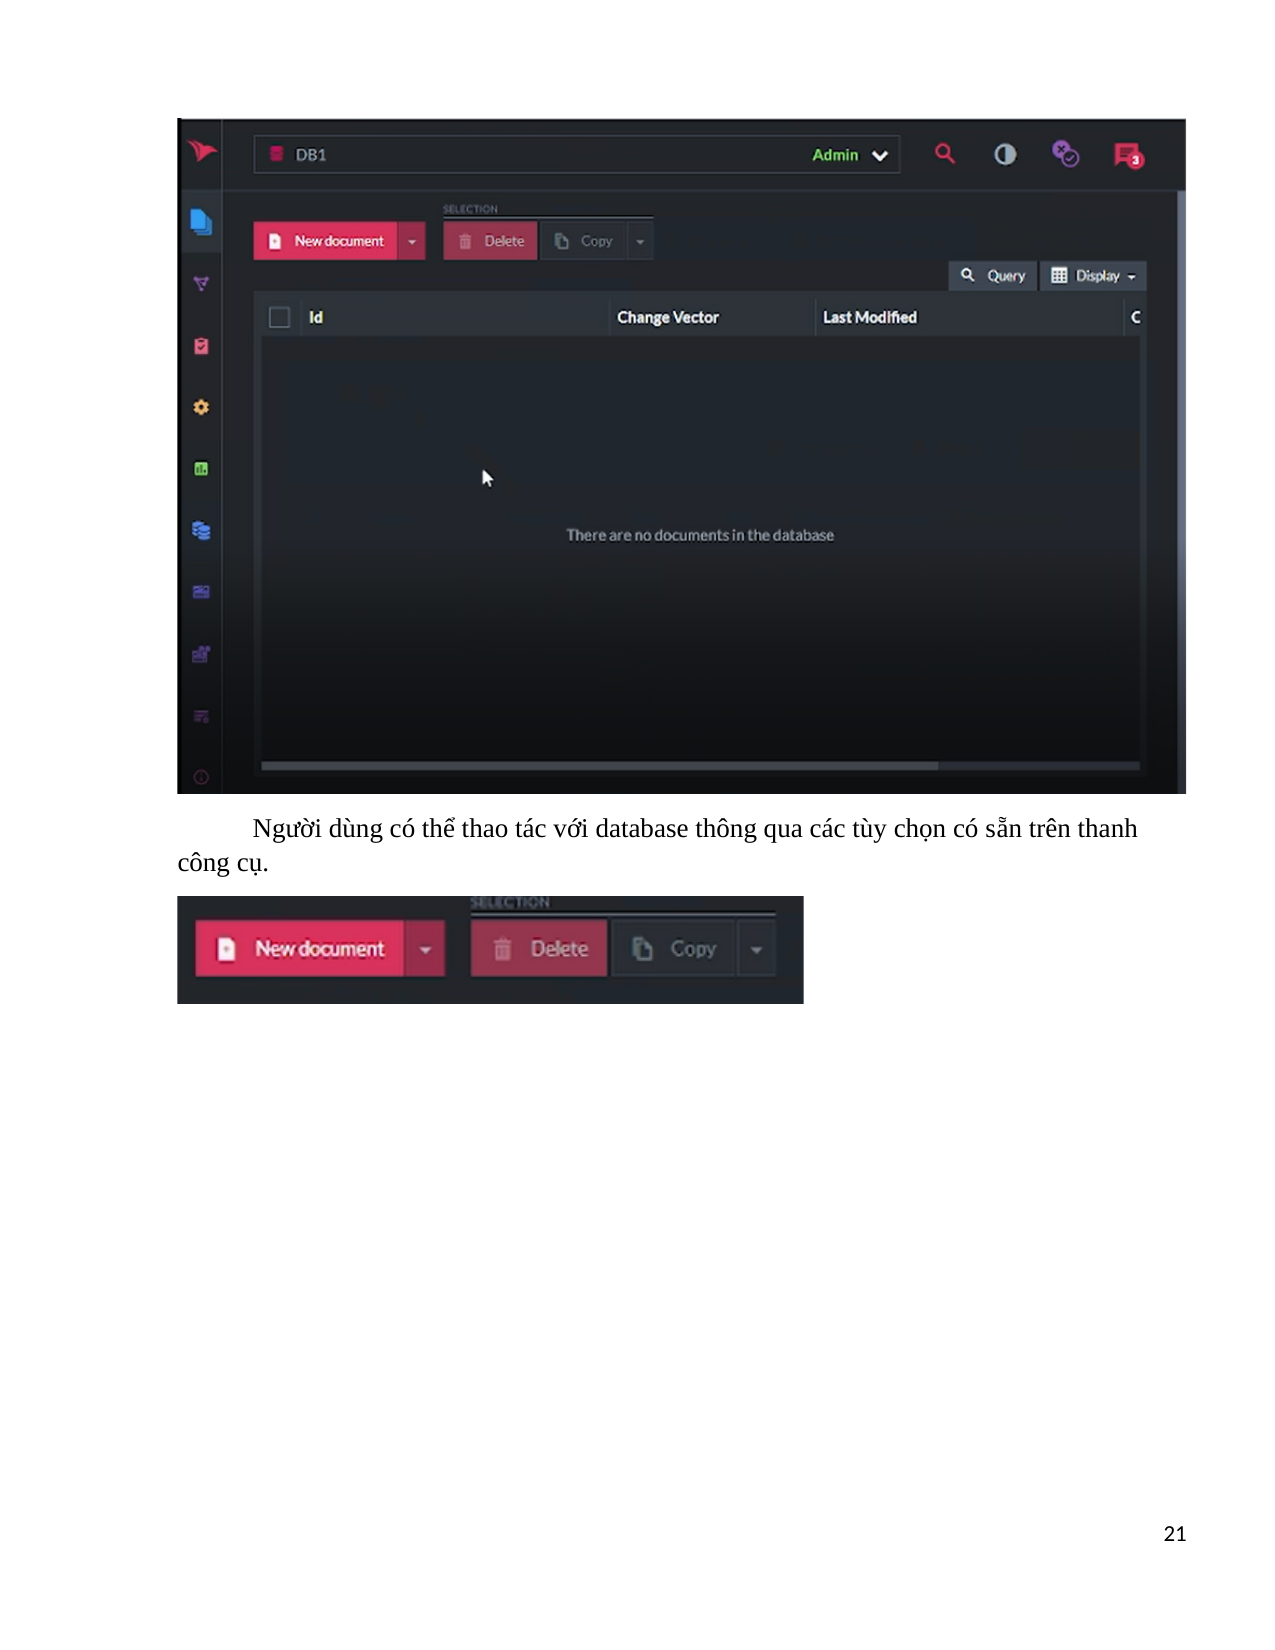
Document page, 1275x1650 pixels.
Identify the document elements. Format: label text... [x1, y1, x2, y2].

picture [177, 118, 1187, 794]
text Người dùng có thể thao tác với database thông qua các tùy chọn có sẵn trên thanh công cụ. [177, 812, 1186, 877]
picture [177, 896, 804, 1004]
